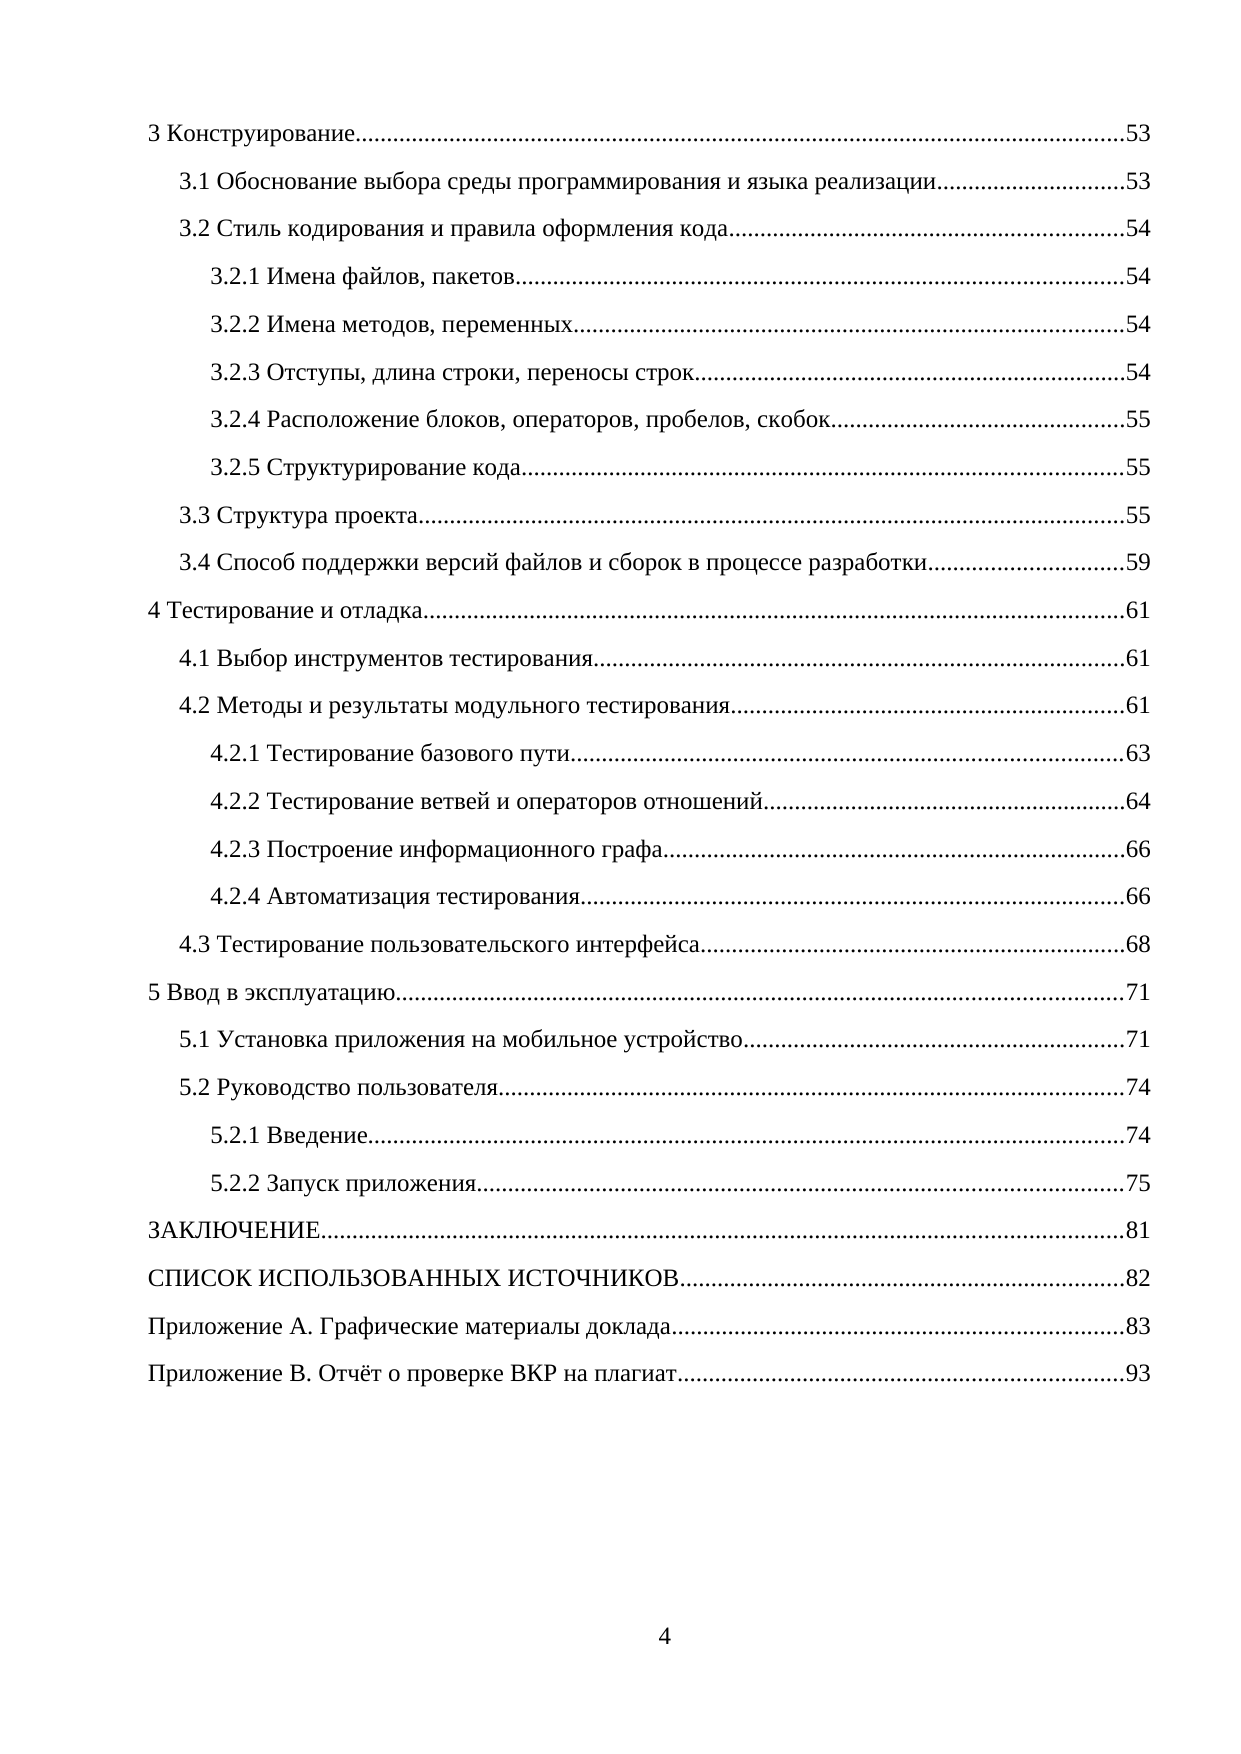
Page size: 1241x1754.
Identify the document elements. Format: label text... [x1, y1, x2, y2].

text 5 Ввод в эксплуатацию 71 [148, 977, 1181, 1006]
text 4.2.2 Тестирование ветвей и операторов отношений 64 [148, 786, 1181, 815]
text 3 Конструирование 53 [148, 118, 1181, 147]
text 3.3 Структура проекта 55 [148, 500, 1181, 528]
text 5.2 Руководство пользователя 74 [148, 1072, 1181, 1101]
text 3.2.5 Структурирование кода 55 [148, 452, 1181, 481]
text 4.3 Тестирование пользовательского интерфейса 68 [148, 929, 1181, 958]
text 4.2.3 Построение информационного графа 66 [148, 834, 1181, 862]
text 4.2.4 Автоматизация тестирования 66 [148, 881, 1181, 910]
text 3.1 Обоснование выбора среды программирования и языка реализации 53 [148, 166, 1181, 194]
text 5.2.2 Запуск приложения 75 [148, 1168, 1181, 1196]
text 3.2.4 Расположение блоков, операторов, пробелов, скобок 55 [148, 404, 1181, 433]
text 4.1 Выбор инструментов тестирования 61 [148, 643, 1181, 672]
text Приложение А. Графические материалы доклада 83 [148, 1311, 1181, 1339]
text 3.2.2 Имена методов, переменных 54 [148, 309, 1181, 338]
text 5.2.1 Введение 74 [148, 1120, 1181, 1149]
text 4 Тестирование и отладка 61 [148, 595, 1181, 624]
text 4.2 Методы и результаты модульного тестирования 61 [148, 691, 1181, 719]
text 5.1 Установка приложения на мобильное устройство 71 [148, 1024, 1181, 1053]
text ЗАКЛЮЧЕНИЕ 81 [148, 1215, 1181, 1244]
text СПИСОК ИСПОЛЬЗОВАННЫХ ИСТОЧНИКОВ 82 [148, 1263, 1181, 1292]
text 3.2.1 Имена файлов, пакетов 54 [148, 261, 1181, 290]
text 3.2 Стиль кодирования и правила оформления кода 54 [148, 213, 1181, 242]
text 3.2.3 Отступы, длина строки, переносы строк 54 [148, 357, 1181, 385]
text 3.4 Способ поддержки версий файлов и сборок в процессе разработки 59 [148, 547, 1181, 576]
text 4.2.1 Тестирование базового пути 63 [148, 738, 1181, 767]
text Приложение В. Отчёт о проверке ВКР на плагиат 93 [148, 1358, 1181, 1387]
